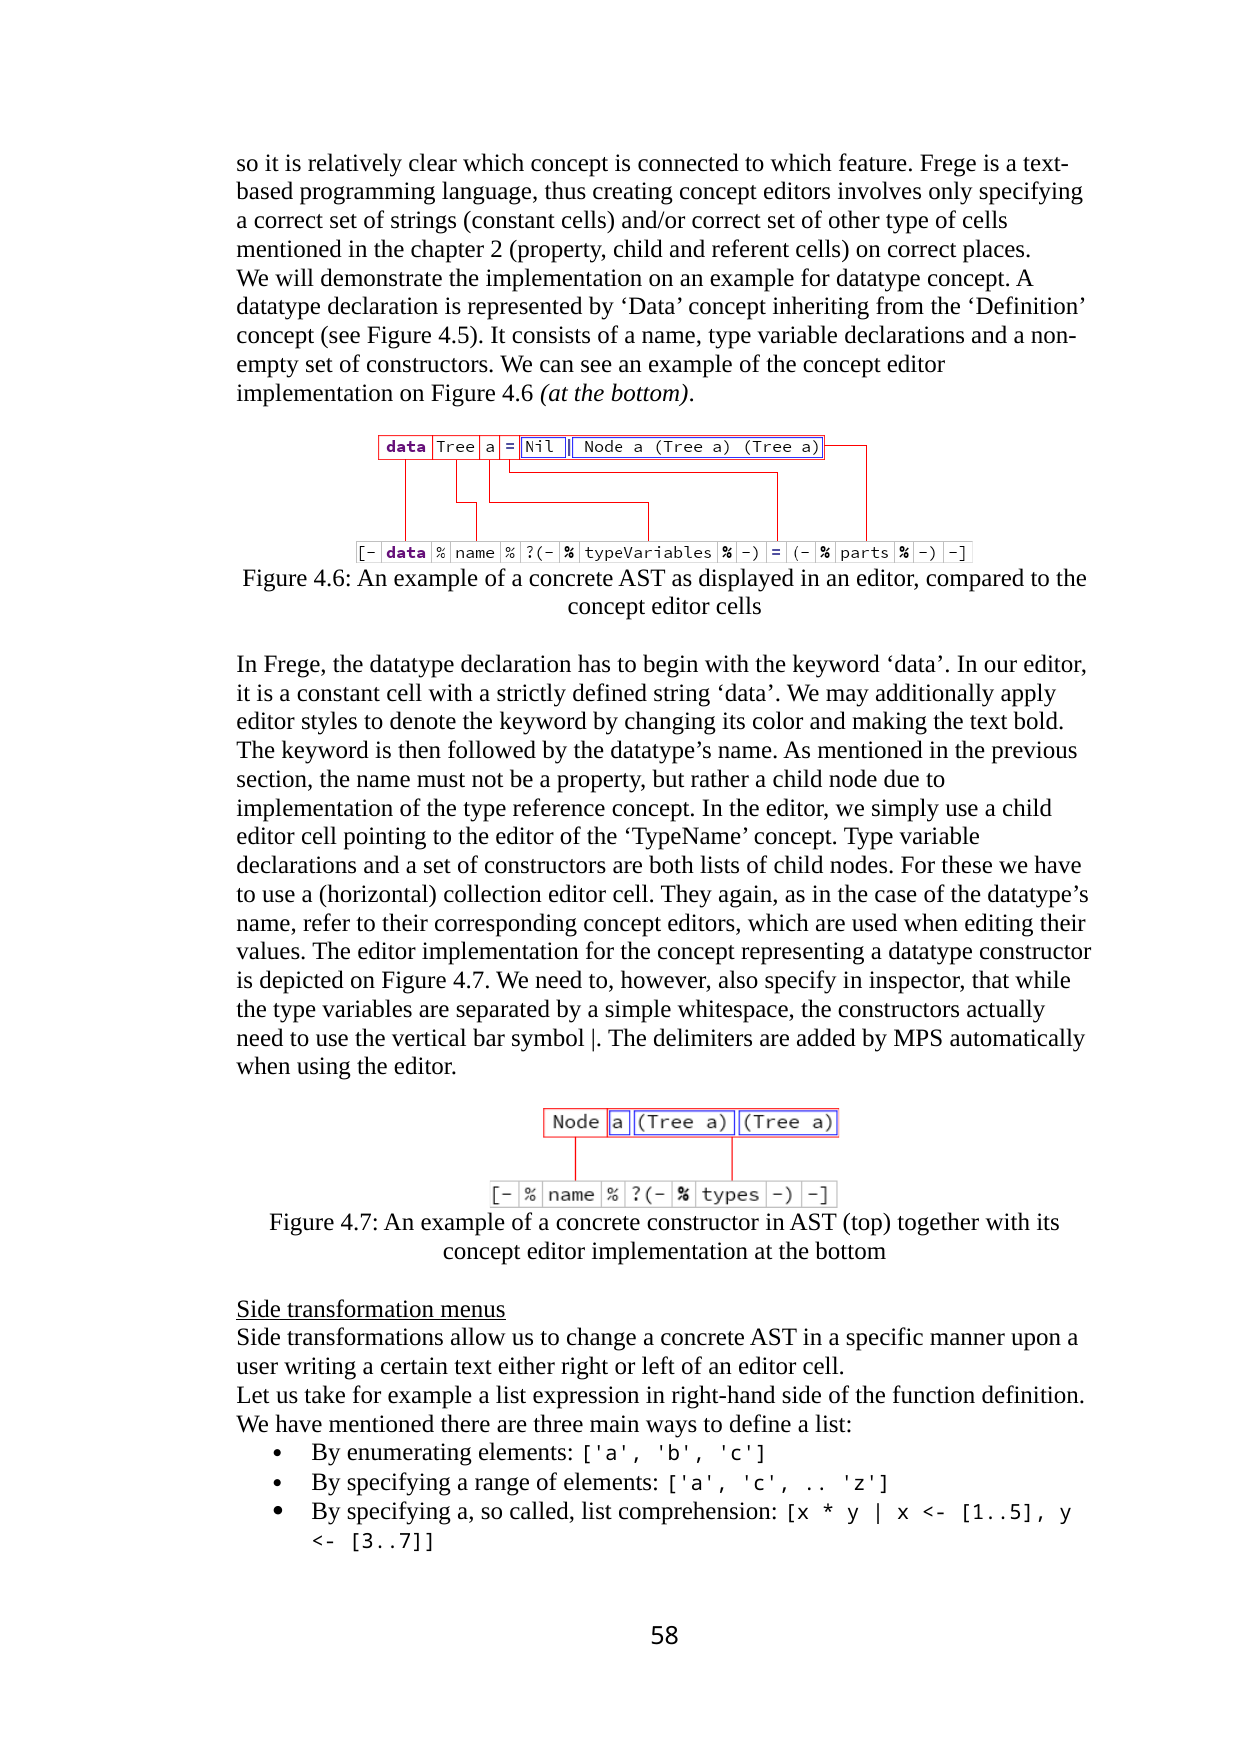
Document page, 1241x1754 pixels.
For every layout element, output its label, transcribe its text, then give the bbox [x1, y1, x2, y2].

list By enumerating elements: ['a', 'b', 'c'] [274, 1437, 1092, 1467]
list By specifying a range of elements: ['a', 'c', .. 'z'] [274, 1467, 1092, 1496]
picture [356, 435, 973, 563]
text We will demonstrate the implementation on an example for datatype concept. A datatype declaration is represented by ‘Data’ concept inheriting from the ‘Definition’ concept (see Figure 4.5). It consists of a name, type variable declarations and a non-empty set of constructors. We can see an example of the concept editor implementation on Figure 4.6 (at the bottom). [236, 263, 1092, 406]
text Figure 4.6: An example of a concrete AST as displayed in an editor, compared to the concept editor cells [236, 563, 1092, 620]
text In Frege, the datatype declaration has to begin with the keyword ‘data’. In our editor, it is a constant cell with a strictly defined string ‘data’. We may additionally apply editor styles to denote the keyword by changing its color and making the text bold. The keyword is then followed by the datatype’s name. As mentioned in the previous section, the name must not be a property, but rather a child node due to implementation of the type reference concept. In the editor, we simply use a child editor cell pointing to the editor of the ‘TypeName’ concept. Type variable declarations and a set of constructors are both lists of child nodes. For these we have to use a (horizontal) collection editor cell. They again, as in the case of the datatype’s name, refer to their corresponding concept editors, which are used when editing their values. The editor implementation for the concept representing a datatype constructor is depicted on Figure 4.7. We need to, however, also specify in inspector, that while the type variables are separated by a simple whitespace, the constructors actually need to use the vertical bar symbol |. The delimiters are added by MPS automatically when using the editor. [236, 649, 1092, 1080]
text Let us take for example a list expression in right-hand side of the function definition. We have mentioned there are three main ways to define a list: [236, 1380, 1092, 1437]
text Side transformations allow us to change a concrete AST in a specific manner upon a user writing a certain text either right or left of an editor cell. [236, 1322, 1092, 1380]
list By specifying a, so called, list comprehension: [x * y | x <- [1..5], y <- [3..7]] [274, 1496, 1092, 1554]
text Figure 4.7: An example of a concrete constructor in AST (top) together with its concept editor implementation at the bottom [236, 1207, 1092, 1265]
picture [489, 1108, 840, 1208]
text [236, 148, 1092, 263]
text Side transformation menus [236, 1294, 1092, 1322]
